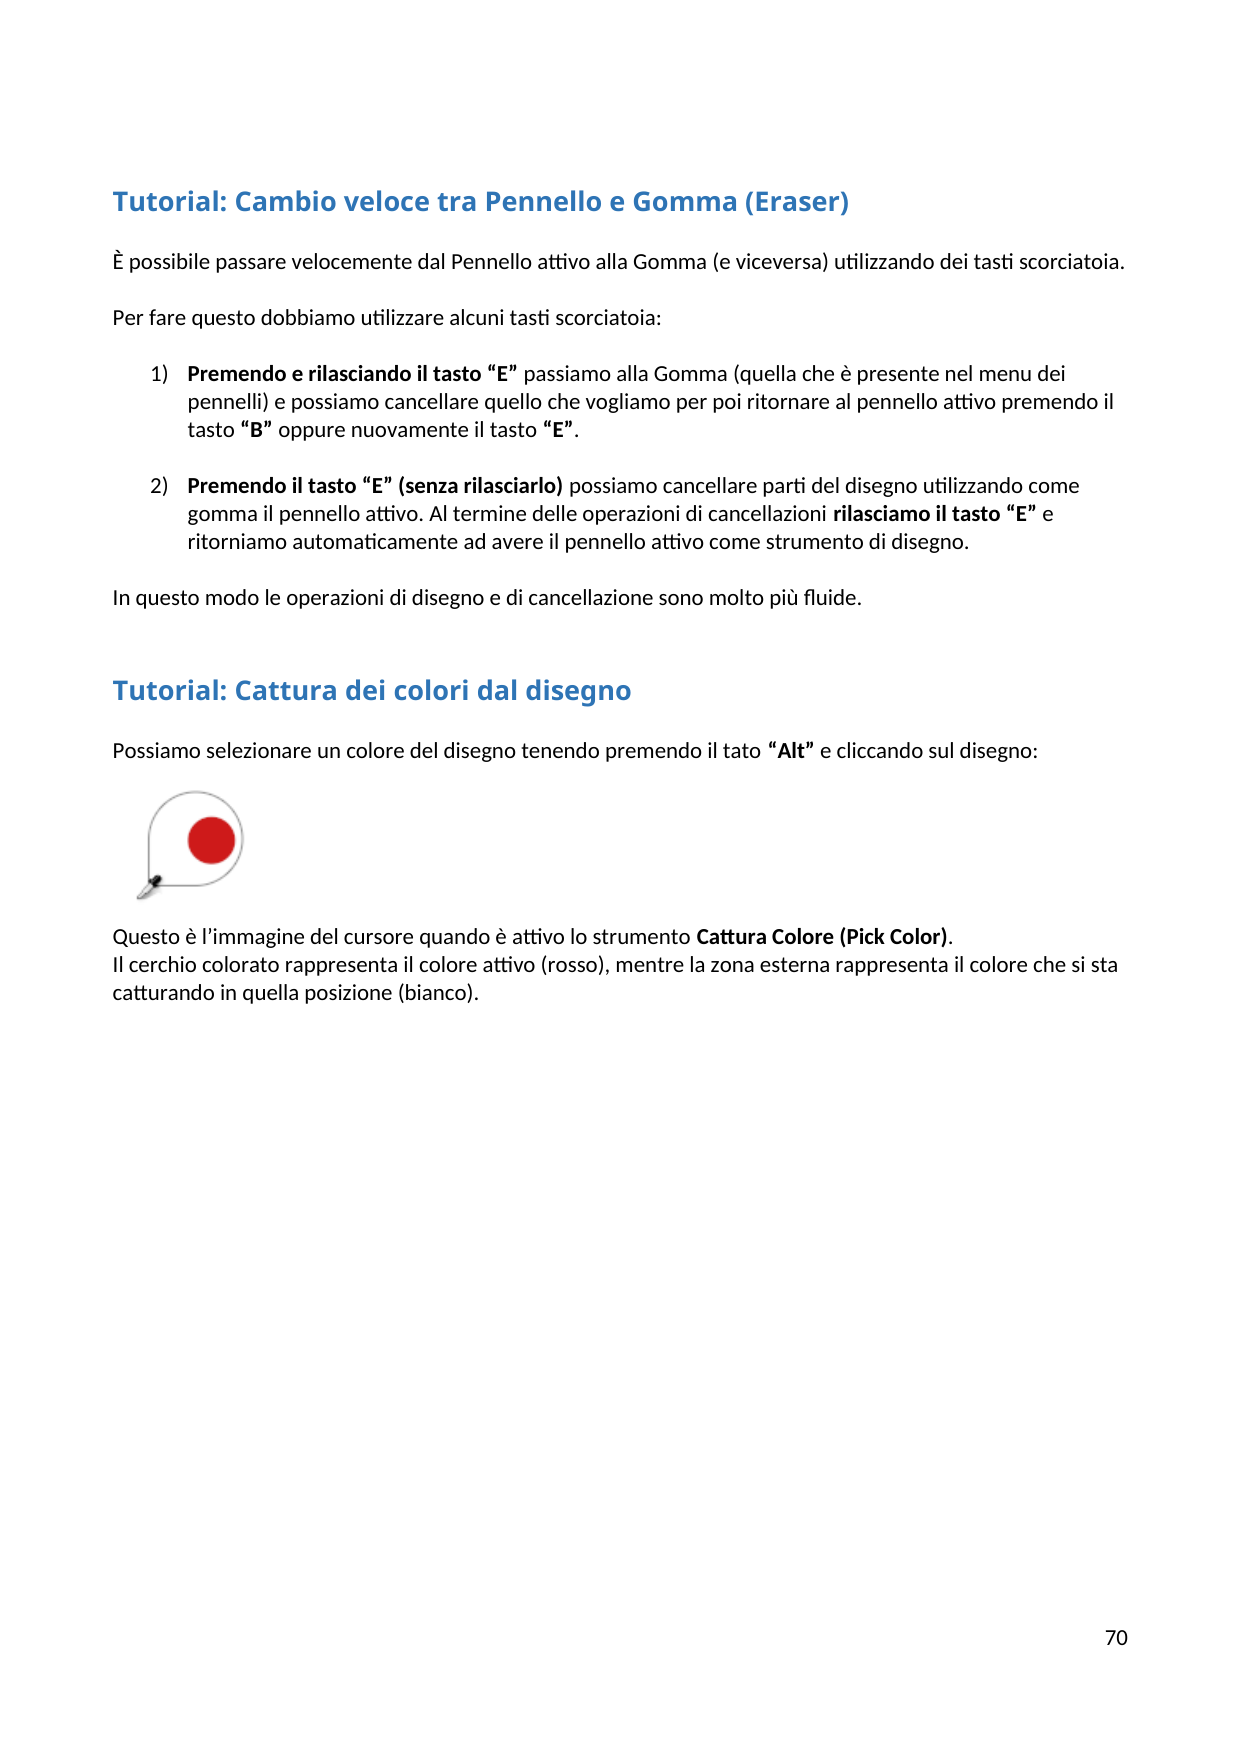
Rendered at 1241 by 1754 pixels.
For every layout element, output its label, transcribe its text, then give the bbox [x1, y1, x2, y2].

text Possiamo selezionare un colore del disegno tenendo premendo il tato “Alt” e cliccando sul disegno: [112, 736, 1128, 764]
text In questo modo le operazioni di disegno e di cancellazione sono molto più fluide. [112, 583, 1128, 611]
text È possibile passare velocemente dal Pennello attivo alla Gomma (e viceversa) utilizzando dei tasti scorciatoia. [112, 247, 1128, 275]
text Questo è l’immagine del cursore quando è attivo lo strumento Cattura Colore (Pick Color). [112, 922, 1128, 950]
text Il cerchio colorato rappresenta il colore attivo (rosso), mentre la zona esterna rappresenta il colore che si sta catturando in quella posizione (bianco). [112, 950, 1128, 1006]
text Per fare questo dobbiamo utilizzare alcuni tasti scorciatoia: [112, 303, 1128, 331]
picture [112, 764, 268, 923]
subtitle Tutorial: Cambio veloce tra Pennello e Gomma (Eraser) [112, 182, 1128, 219]
list Premendo il tasto “E” (senza rilasciarlo) possiamo cancellare parti del disegno utilizzando come gomma il pennello attivo. Al termine delle operazioni di cancellazioni rilasciamo il tasto “E” e ritorniamo automaticamente ad avere il pennello attivo come strumento di disegno. [150, 471, 1128, 555]
list Premendo e rilasciando il tasto “E” passiamo alla Gomma (quella che è presente nel menu dei pennelli) e possiamo cancellare quello che vogliamo per poi ritornare al pennello attivo premendo il tasto “B” oppure nuovamente il tasto “E”. [150, 359, 1128, 443]
subtitle Tutorial: Cattura dei colori dal disegno [112, 672, 1128, 708]
